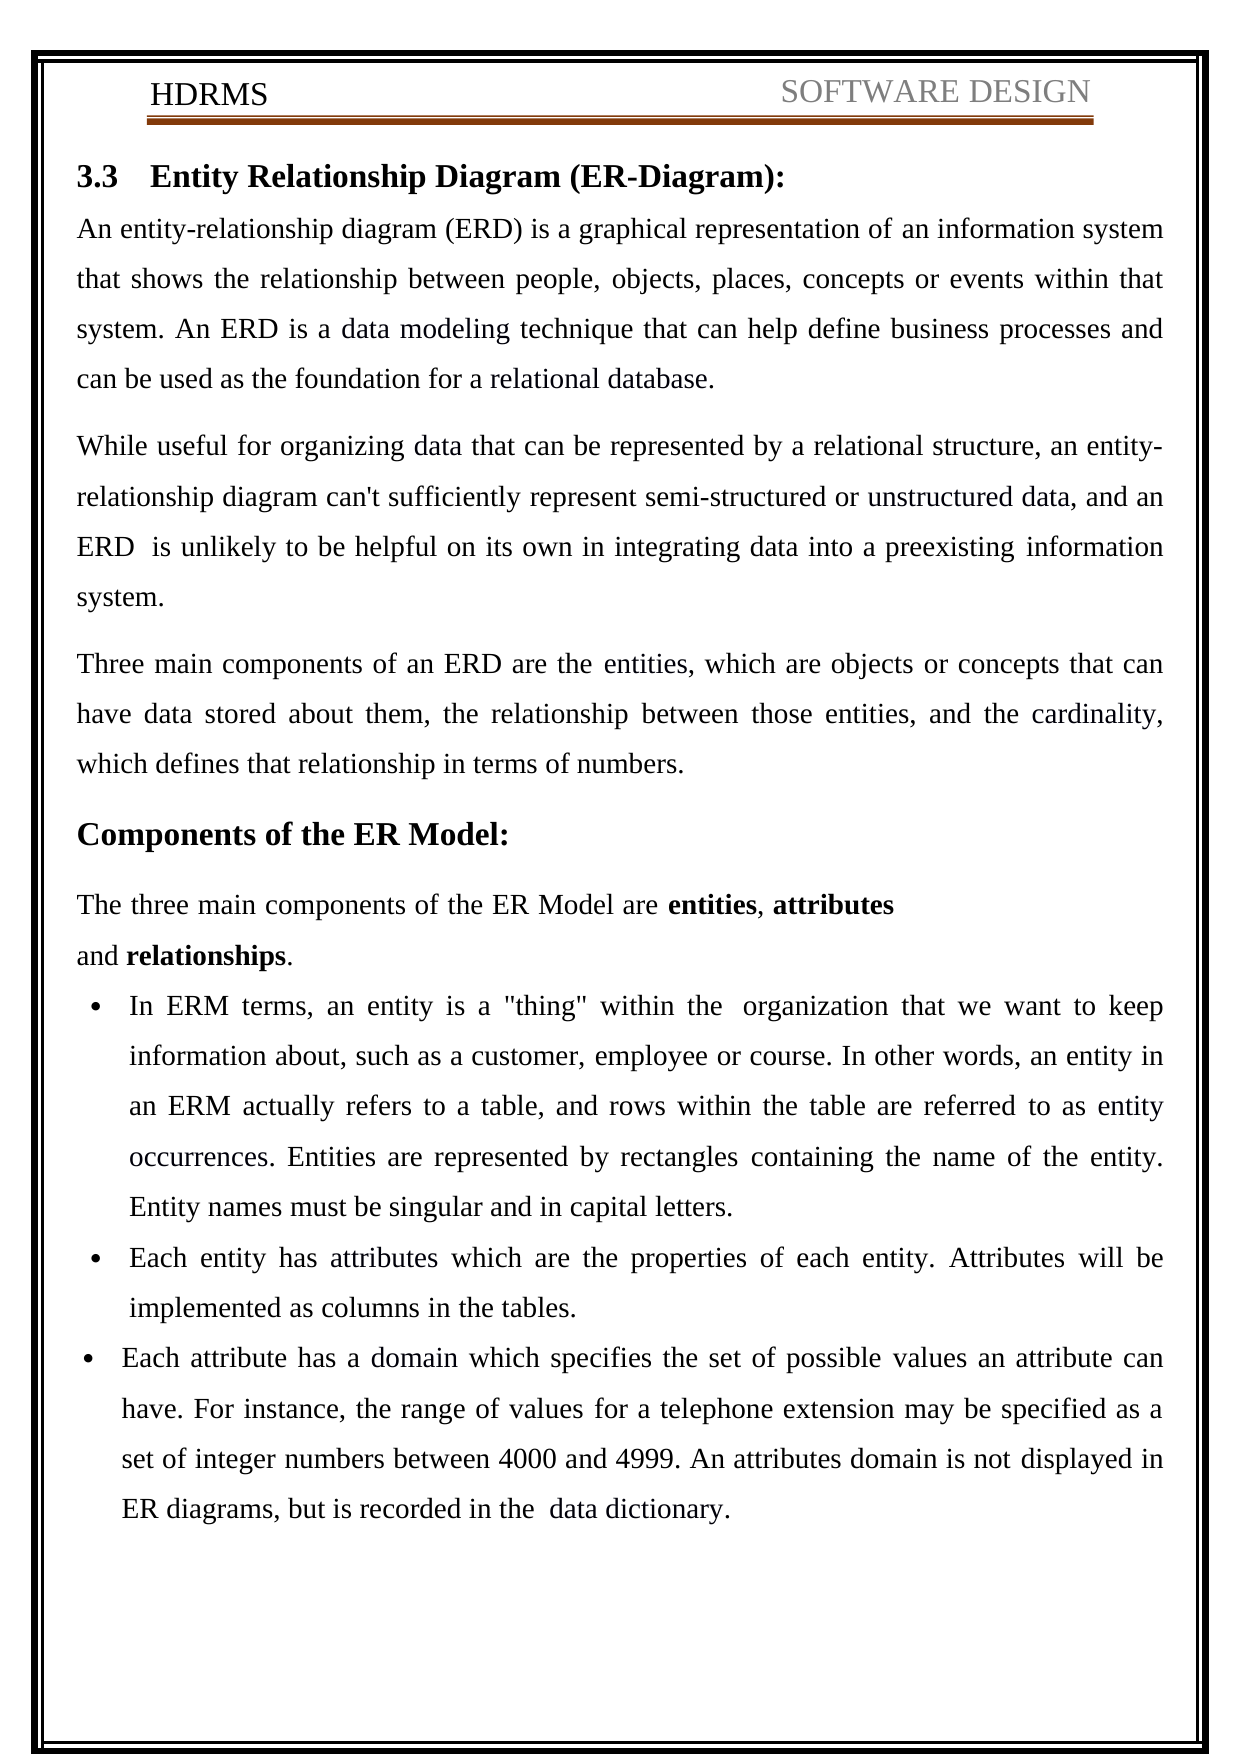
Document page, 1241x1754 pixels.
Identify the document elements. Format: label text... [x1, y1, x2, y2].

subtitle Entity Relationship Diagram (ER-Diagram): [76, 157, 1164, 195]
list Each entity has attributes which are the properties of each entity. Attributes will be implemented as columns in the tables. [91, 1240, 1164, 1323]
list Each attribute has a domain which specifies the set of possible values an attribute can have. For instance, the range of values for a telephone extension may be specified as a set of integer numbers between 4000 and 4999. An attributes domain is not displayed in ER diagrams, but is recorded in the data dictionary. [84, 1341, 1164, 1525]
list In ERM terms, an entity is a "thing" within the organization that we want to keep information about, such as a customer, employee or course. In other words, an entity in an ERM actually refers to a table, and rows within the table are referred to as entity occurrences. Entities are represented by rectangles containing the name of the entity. Entity names must be singular and in capital letters. [91, 988, 1164, 1223]
text An entity-relationship diagram (ERD) is a graphical representation of an information system that shows the relationship between people, objects, places, concepts or events within that system. An ERD is a data modeling technique that can help define business processes and can be used as the foundation for a relational database. [76, 211, 1164, 395]
text The three main components of the ER Model are entities, attributes [76, 887, 1164, 921]
subtitle Components of the ER Model: [76, 814, 1164, 852]
text Three main components of an ERD are the entities, which are objects or concepts that can have data stored about them, the relationship between those entities, and the cardinality, which defines that relationship in terms of numbers. [76, 646, 1164, 780]
text While useful for organizing data that can be represented by a relational structure, an entity-relationship diagram can't sufficiently represent semi-structured or unstructured data, and an ERD is unlikely to be helpful on its own in integrating data into a preexisting information system. [76, 428, 1164, 613]
text and relationships. [76, 938, 1164, 971]
